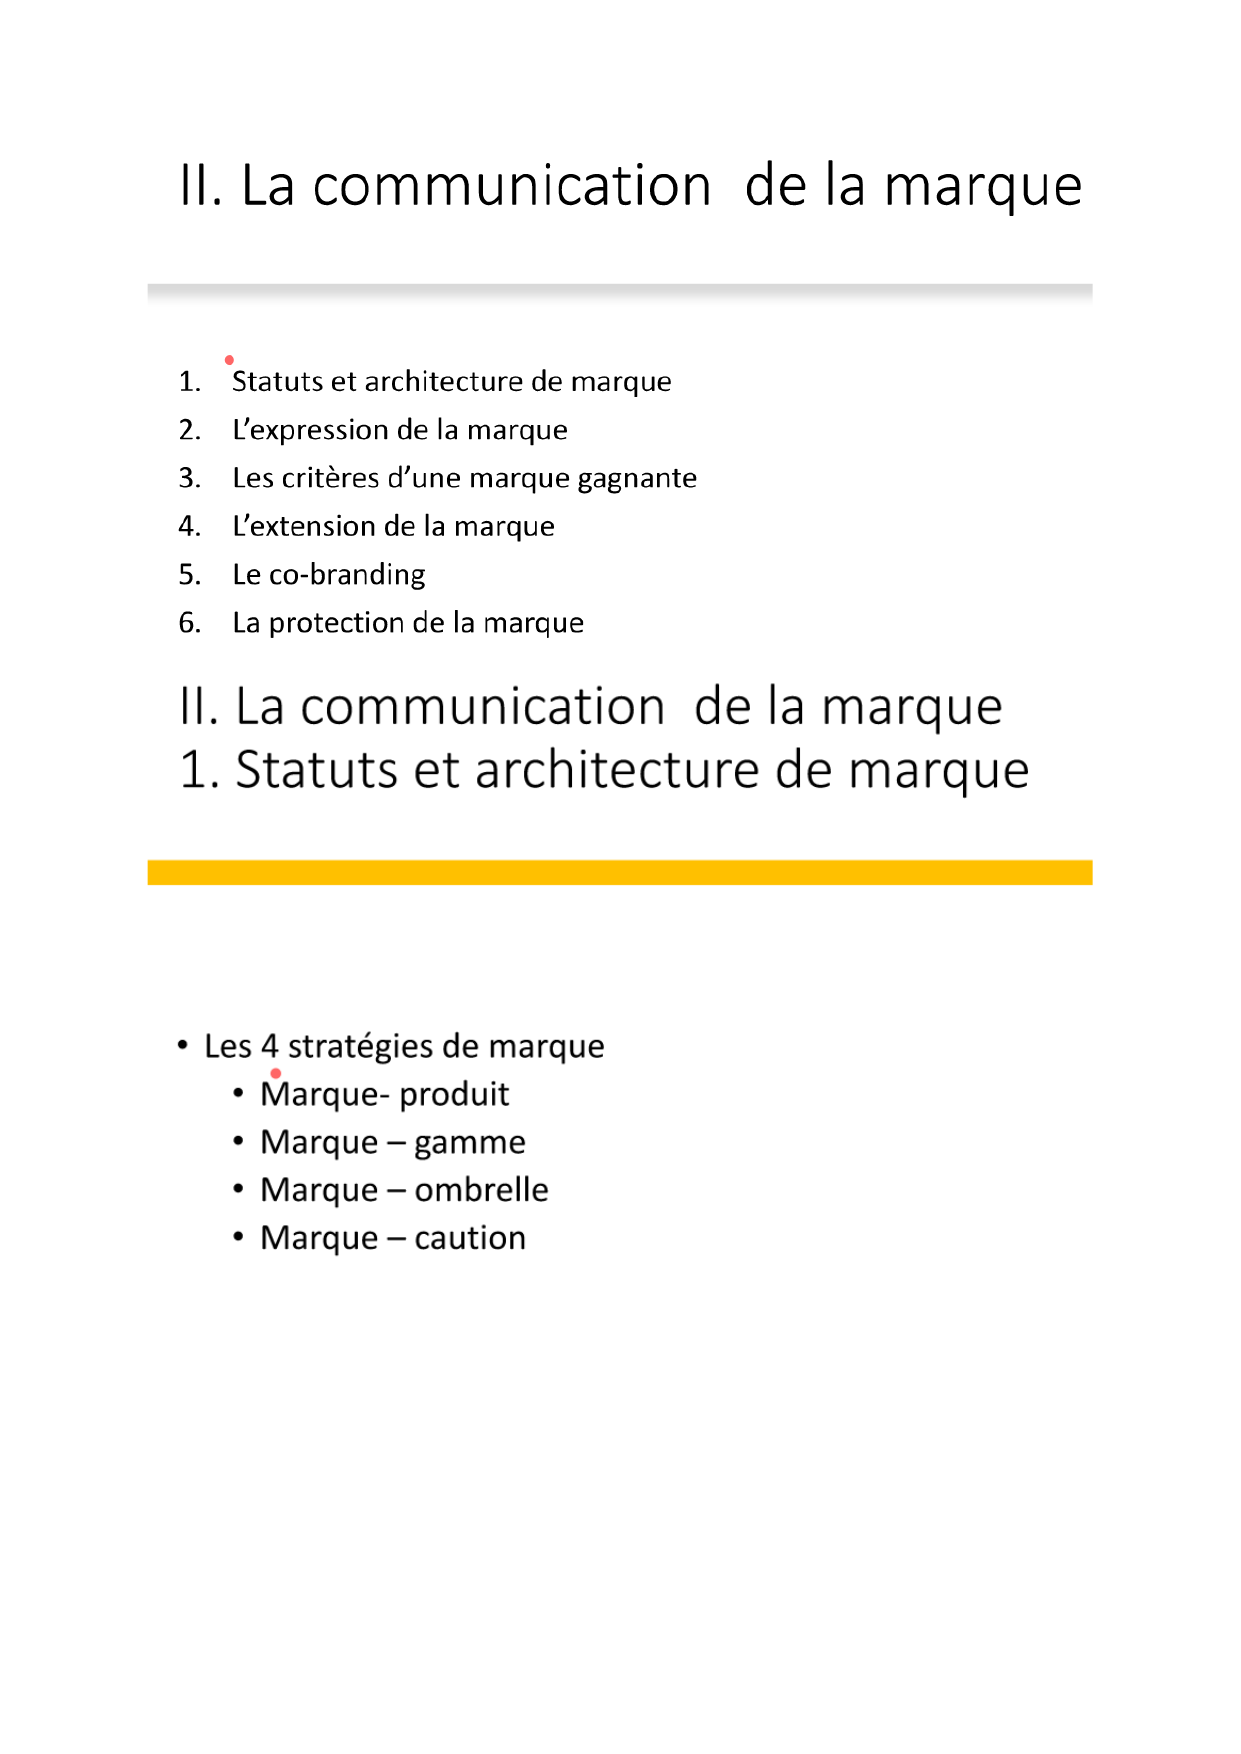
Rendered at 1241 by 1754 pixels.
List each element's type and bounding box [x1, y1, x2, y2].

picture [147, 675, 1093, 1266]
picture [147, 147, 1093, 657]
